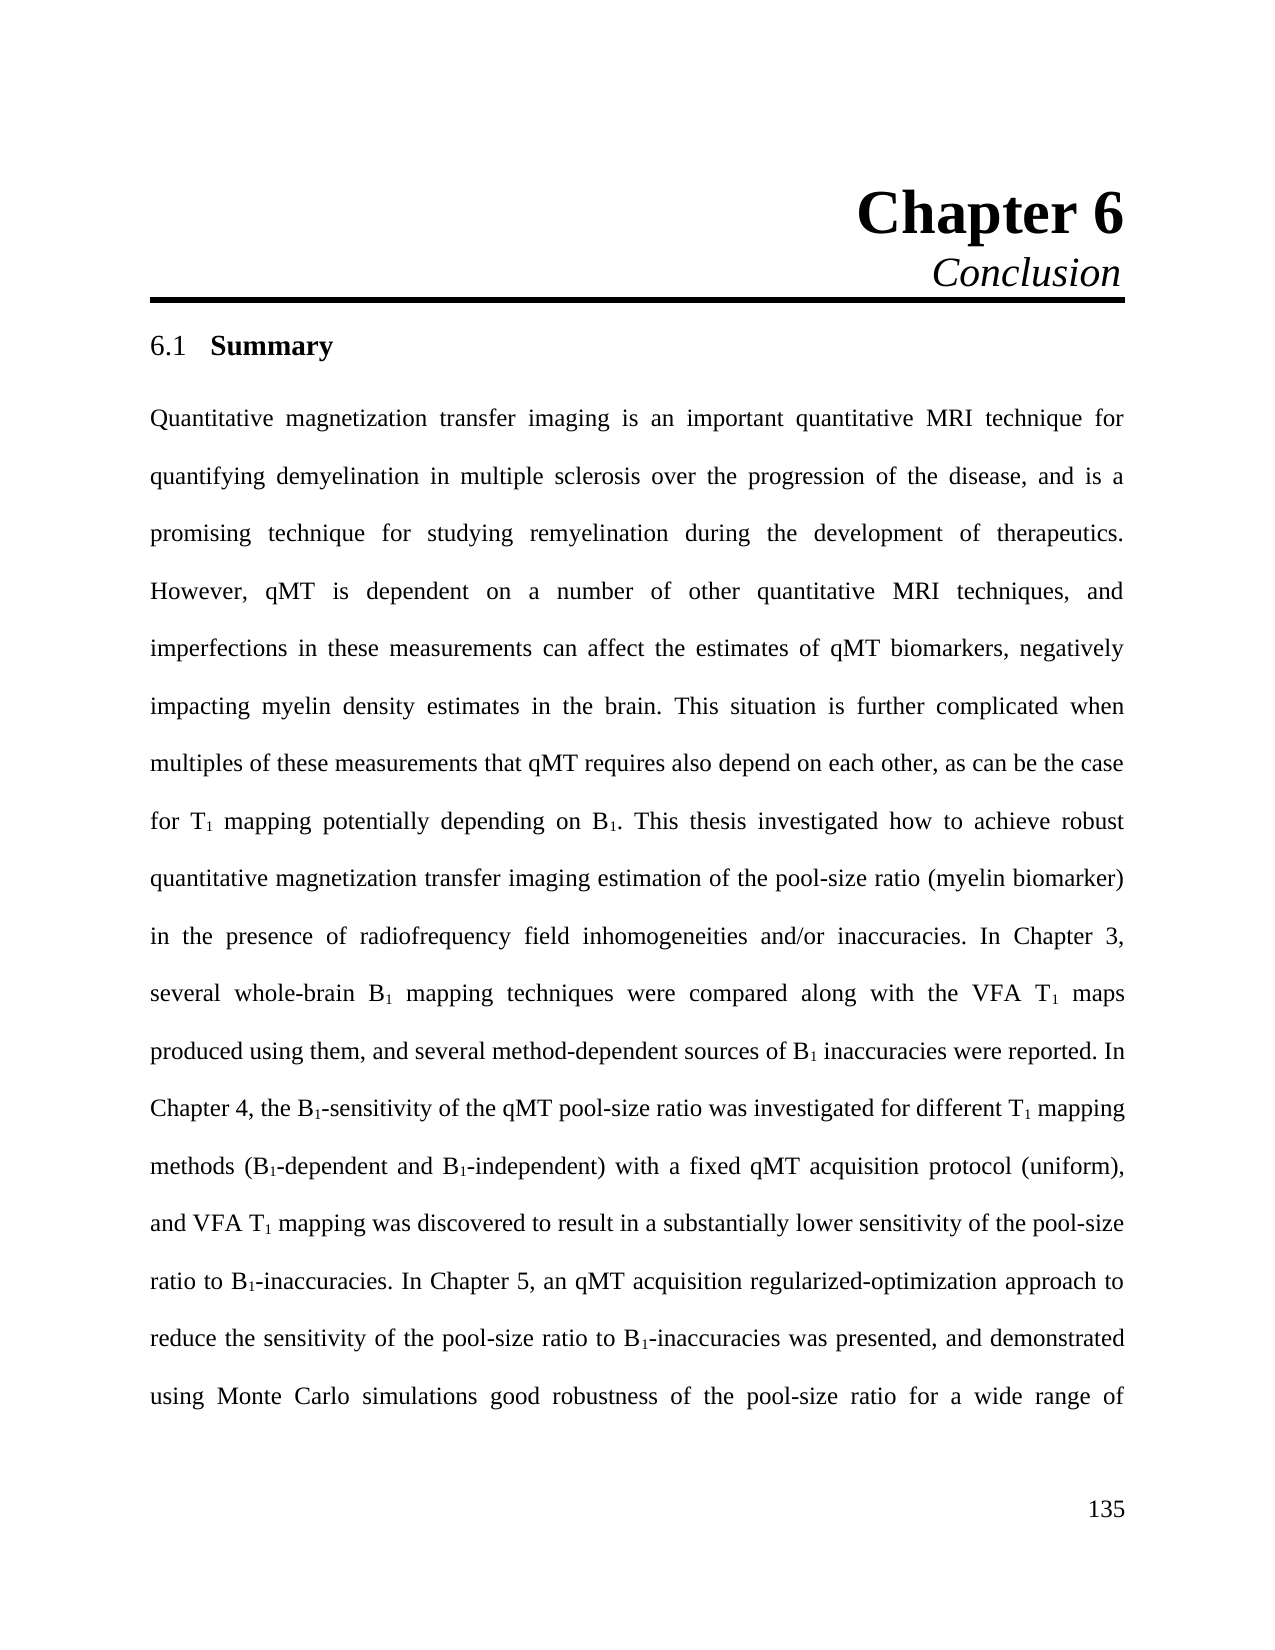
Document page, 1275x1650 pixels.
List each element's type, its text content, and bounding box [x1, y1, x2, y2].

subtitle Conclusion [150, 175, 1125, 297]
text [150, 403, 1125, 1410]
subtitle Summary [150, 328, 1125, 362]
